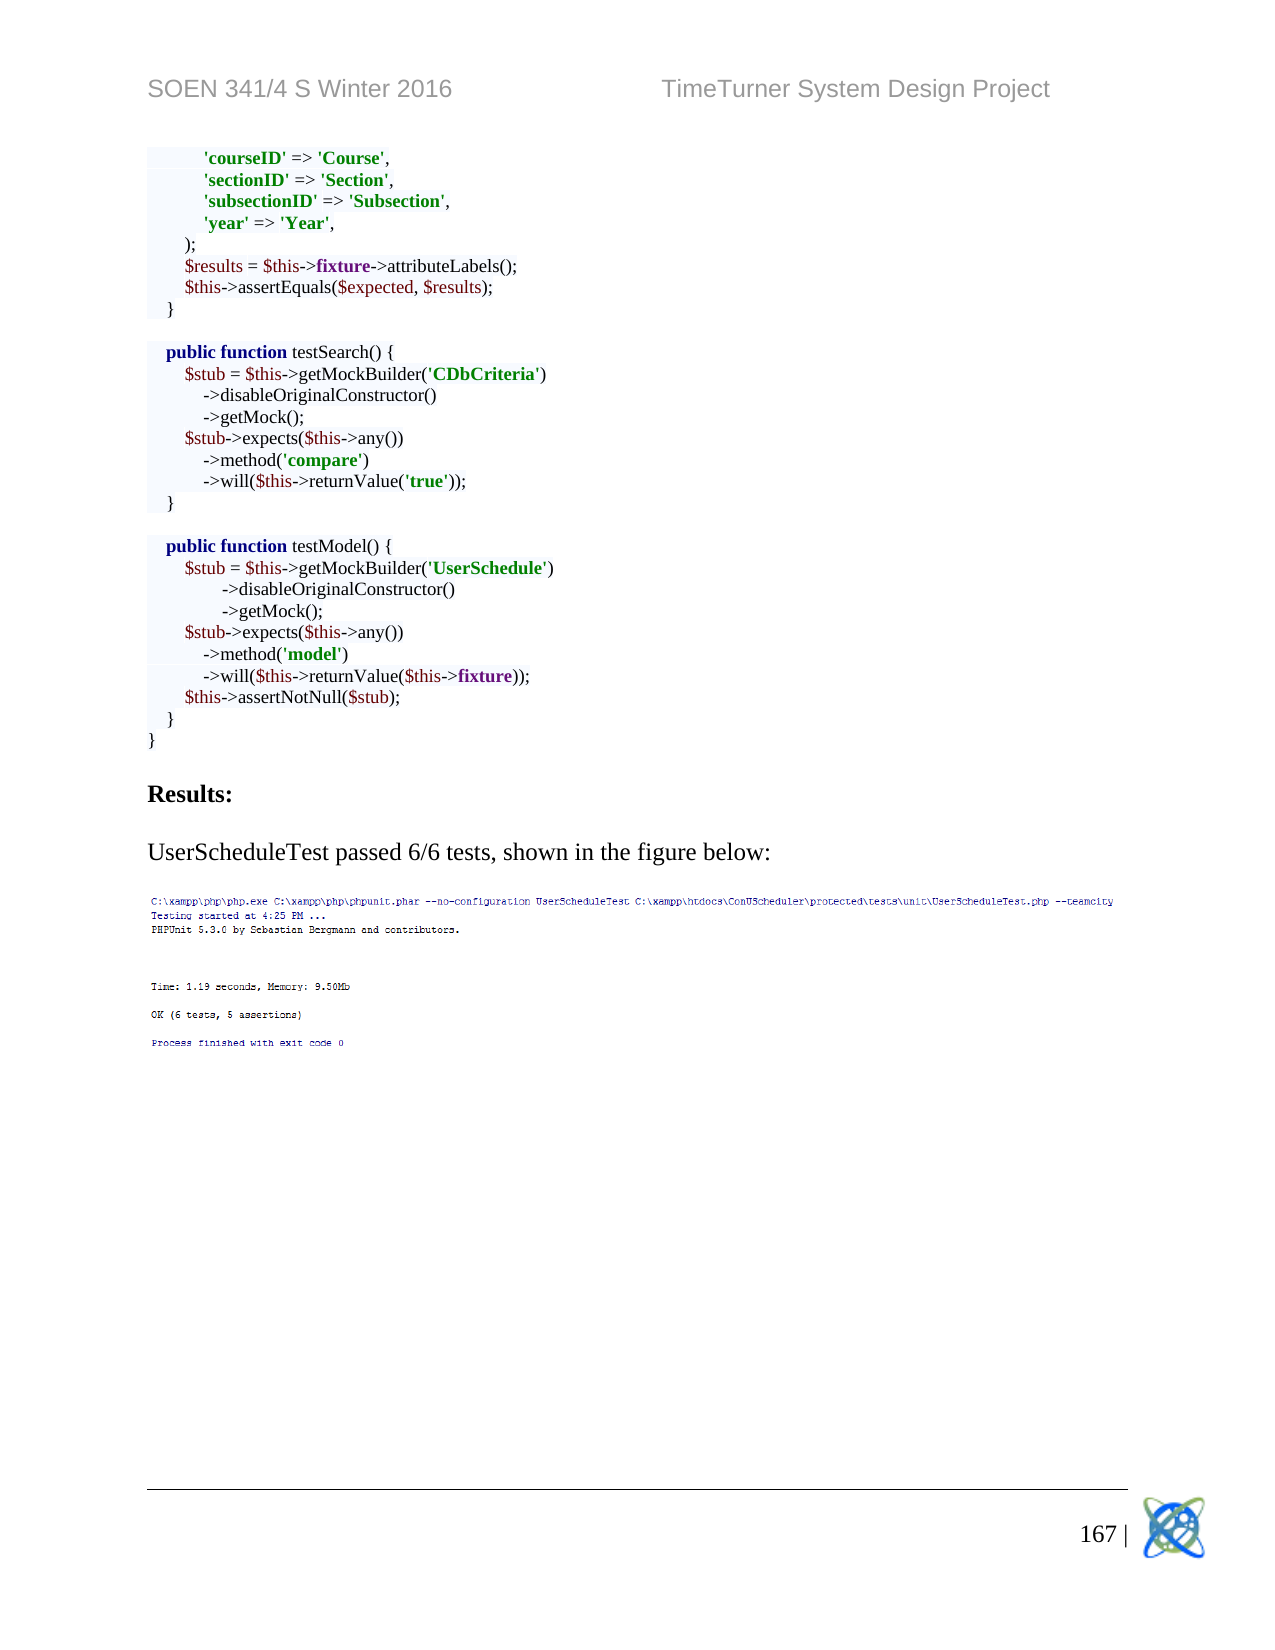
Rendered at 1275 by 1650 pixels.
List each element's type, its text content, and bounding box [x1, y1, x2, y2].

text UserScheduleTest passed 6/6 tests, shown in the figure below: [147, 837, 1128, 866]
picture [1123, 1490, 1224, 1566]
picture [147, 894, 1122, 1056]
text Results: [147, 779, 1128, 808]
